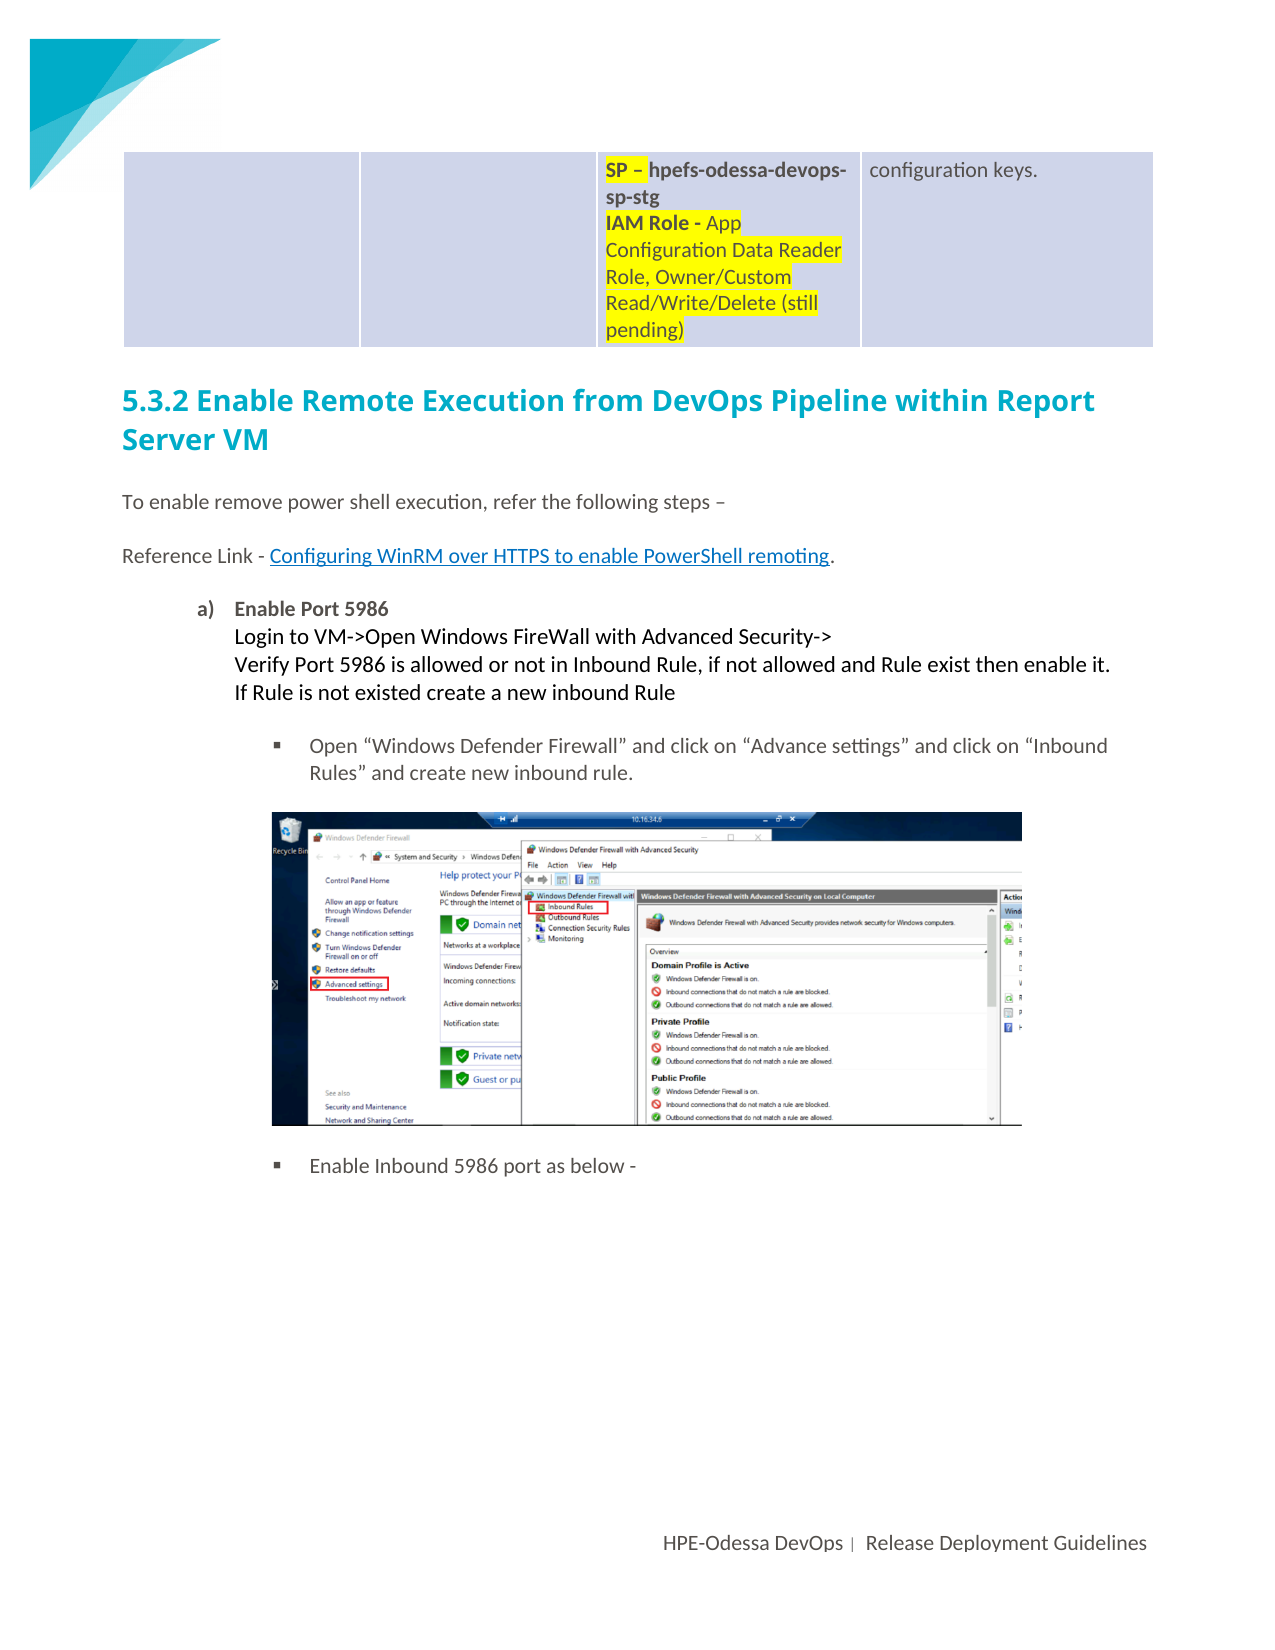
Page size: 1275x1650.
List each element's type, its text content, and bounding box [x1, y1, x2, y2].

text To enable remove power shell execution, refer the following steps – [122, 488, 1155, 515]
text If Rule is not existed create a new inbound Rule [234, 678, 1155, 706]
picture [271, 812, 1022, 1126]
text Login to VM->Open Windows FireWall with Advanced Security-> [234, 622, 1155, 650]
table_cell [124, 152, 359, 347]
list Enable Port 5986 [197, 595, 1155, 622]
picture [29, 38, 223, 192]
text Reference Link - Configuring WinRM over HTTPS to enable PowerShell remoting. [122, 542, 1155, 568]
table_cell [862, 152, 1153, 347]
list Open “Windows Defender Firewall” and click on “Advance settings” and click on “Inbound Rules” and create new inbound rule. [272, 733, 1155, 786]
subtitle 5.3.2 Enable Remote Execution from DevOps Pipeline within Report Server VM [122, 380, 1155, 459]
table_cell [361, 152, 596, 347]
text Verify Port 5986 is allowed or not in Inbound Rule, if not allowed and Rule exist then enable it. [234, 650, 1155, 678]
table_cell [598, 152, 860, 347]
list Enable Inbound 5986 port as below - [272, 1152, 1155, 1178]
